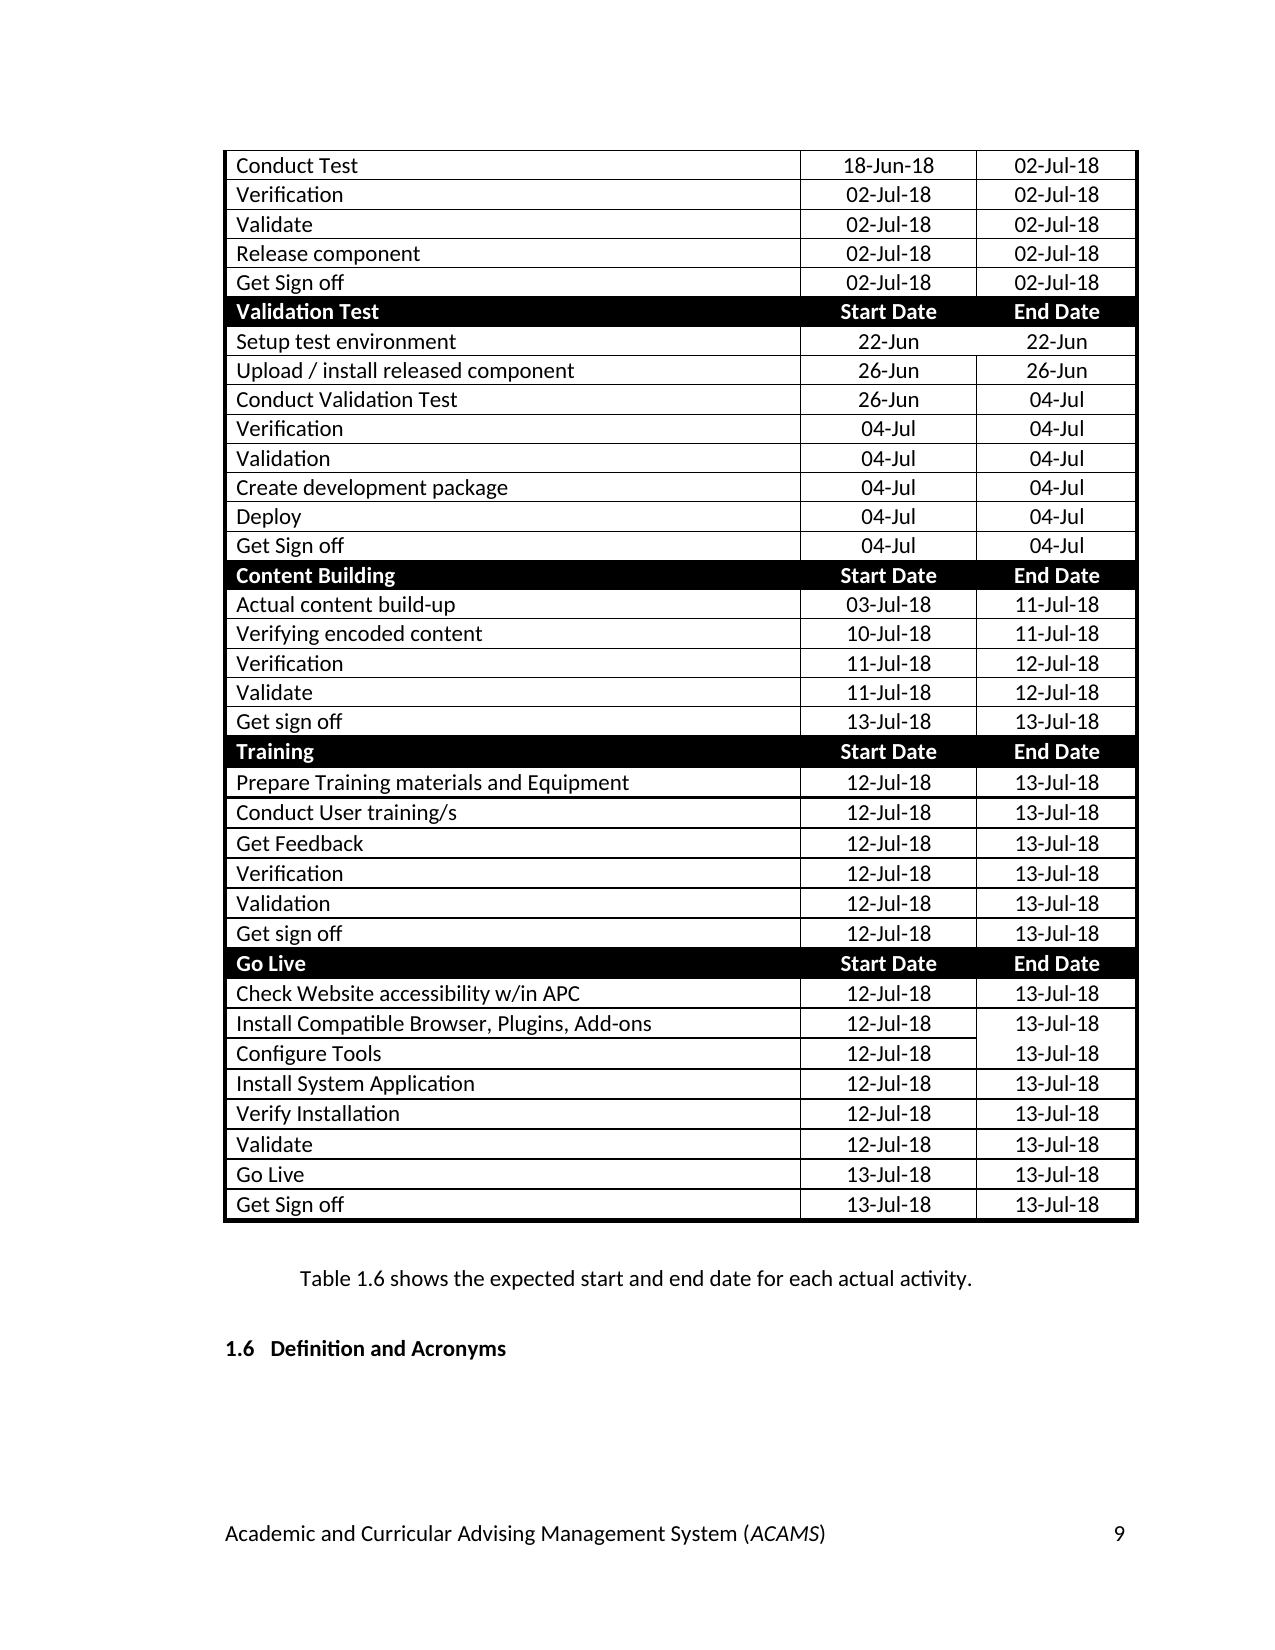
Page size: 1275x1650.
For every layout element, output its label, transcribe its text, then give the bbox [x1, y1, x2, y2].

table_cell 12-Jul-18 [801, 829, 976, 857]
table_cell Start Date [801, 949, 976, 977]
table_cell Conduct Test [227, 151, 800, 179]
table_cell 12-Jul-18 [801, 1100, 976, 1128]
table_cell 13-Jul-18 [977, 1100, 1135, 1128]
table_cell 13-Jul-18 [977, 1190, 1135, 1218]
table_cell Validate [227, 678, 800, 706]
table_cell Conduct User training/s [227, 799, 800, 827]
table_cell Conduct Validation Test [227, 385, 800, 413]
table_cell Verify Installation [227, 1100, 800, 1128]
table_cell End Date [977, 561, 1135, 589]
table_cell 04-Jul [801, 502, 976, 531]
table_cell Start Date [801, 561, 976, 589]
table_cell 22-Jun [801, 327, 977, 355]
table_cell 12-Jul-18 [977, 678, 1135, 706]
table_cell Upload / install released component [227, 356, 800, 384]
table_cell 12-Jul-18 [977, 649, 1135, 677]
table_cell 02-Jul-18 [977, 180, 1135, 208]
table_cell 13-Jul-18 [977, 1037, 1135, 1067]
table_cell Get Sign off [227, 1190, 800, 1218]
table_cell Release component [227, 239, 800, 267]
table_cell 04-Jul [801, 444, 976, 472]
table_cell Start Date [801, 738, 976, 766]
table_cell 04-Jul [801, 415, 976, 443]
table_cell Go Live [227, 1160, 800, 1188]
table_cell Verification [227, 415, 800, 443]
table_cell Validate [227, 1130, 800, 1158]
table_cell Check Website accessibility w/in APC [227, 979, 800, 1007]
table_cell 02-Jul-18 [801, 239, 976, 267]
table_cell Verification [227, 649, 800, 677]
table_cell Create development package [227, 473, 800, 501]
table_cell 11-Jul-18 [977, 619, 1135, 648]
table_cell Verification [227, 859, 800, 887]
table_cell 26-Jun [801, 385, 976, 413]
table_cell End Date [977, 298, 1135, 326]
list Definition and Acronyms [225, 1334, 1125, 1363]
table_cell 12-Jul-18 [801, 799, 976, 827]
table_cell 12-Jul-18 [801, 1130, 976, 1158]
table_cell Start Date [801, 298, 976, 326]
table_cell Validate [227, 210, 800, 238]
table_cell 02-Jul-18 [801, 268, 976, 296]
table_cell 12-Jul-18 [801, 859, 976, 887]
table_cell 02-Jul-18 [977, 239, 1135, 267]
table_cell Training [227, 738, 800, 766]
table_cell 04-Jul [977, 444, 1135, 472]
table_cell 13-Jul-18 [801, 1190, 976, 1218]
table_cell 11-Jul-18 [801, 649, 976, 677]
table_cell Content Building [227, 561, 800, 589]
table_cell 04-Jul [801, 532, 976, 560]
table_cell 26-Jun [801, 356, 976, 384]
table_cell Get Sign off [227, 268, 800, 296]
table_cell 04-Jul [801, 473, 976, 501]
table_cell 13-Jul-18 [977, 859, 1135, 887]
table_cell 18-Jun-18 [801, 151, 976, 179]
table_cell 10-Jul-18 [801, 619, 976, 648]
table_cell 13-Jul-18 [801, 1160, 976, 1188]
table_cell 13-Jul-18 [977, 829, 1135, 857]
table_cell Install Compatible Browser, Plugins, Add-ons [227, 1009, 800, 1037]
table_cell 13-Jul-18 [977, 799, 1135, 827]
table_cell 02-Jul-18 [801, 180, 976, 208]
table_cell 04-Jul [977, 415, 1135, 443]
table_cell 11-Jul-18 [977, 590, 1135, 618]
list Table 1.6 shows the expected start and end date for each actual activity. [225, 1264, 1125, 1293]
table_cell 02-Jul-18 [977, 151, 1135, 179]
table_cell 12-Jul-18 [801, 1070, 976, 1097]
table_cell 02-Jul-18 [801, 210, 976, 238]
table_cell Get Sign off [227, 532, 800, 560]
table_cell Actual content build-up [227, 590, 800, 618]
table_cell 12-Jul-18 [801, 979, 976, 1007]
table_cell 13-Jul-18 [977, 919, 1135, 947]
table_cell Get sign off [227, 919, 800, 947]
table_cell Validation [227, 889, 800, 917]
table_cell Get Feedback [227, 829, 800, 857]
table_cell Prepare Training materials and Equipment [227, 768, 800, 796]
table_cell 13-Jul-18 [977, 707, 1135, 735]
table_cell 04-Jul [977, 385, 1135, 413]
table_cell Validation Test [227, 298, 800, 326]
table_cell Setup test environment [227, 327, 800, 355]
table_cell Get sign off [227, 707, 800, 735]
table_cell 04-Jul [977, 473, 1135, 501]
table_cell 12-Jul-18 [801, 768, 976, 796]
table_cell 12-Jul-18 [801, 1039, 976, 1067]
table_cell 12-Jul-18 [801, 889, 976, 917]
table_cell Validation [227, 444, 800, 472]
table_cell 02-Jul-18 [977, 210, 1135, 238]
table_cell 11-Jul-18 [801, 678, 976, 706]
table_cell 04-Jul [977, 502, 1135, 531]
table_cell 12-Jul-18 [801, 1009, 976, 1037]
table_cell 13-Jul-18 [977, 889, 1135, 917]
table_cell 13-Jul-18 [977, 1160, 1135, 1188]
table_cell Deploy [227, 502, 800, 531]
table_cell 22-Jun [977, 327, 1135, 355]
table_cell 13-Jul-18 [977, 1130, 1135, 1158]
table_cell End Date [977, 949, 1135, 977]
table_cell 13-Jul-18 [977, 979, 1135, 1007]
table_cell 13-Jul-18 [801, 707, 976, 735]
table_cell 26-Jun [977, 356, 1135, 384]
table_cell 12-Jul-18 [801, 919, 976, 947]
table_cell Install System Application [227, 1070, 800, 1097]
table_cell 04-Jul [977, 532, 1135, 560]
table_cell 02-Jul-18 [977, 268, 1135, 296]
table_cell Go Live [227, 949, 800, 977]
table_cell 03-Jul-18 [801, 590, 976, 618]
table_cell Verifying encoded content [227, 619, 800, 648]
table_cell End Date [977, 738, 1135, 766]
table_cell Verification [227, 180, 800, 208]
table_cell Configure Tools [227, 1039, 800, 1067]
table_cell 13-Jul-18 [977, 1070, 1135, 1097]
table_cell 13-Jul-18 [977, 768, 1135, 796]
table_cell 13-Jul-18 [977, 1009, 1135, 1037]
